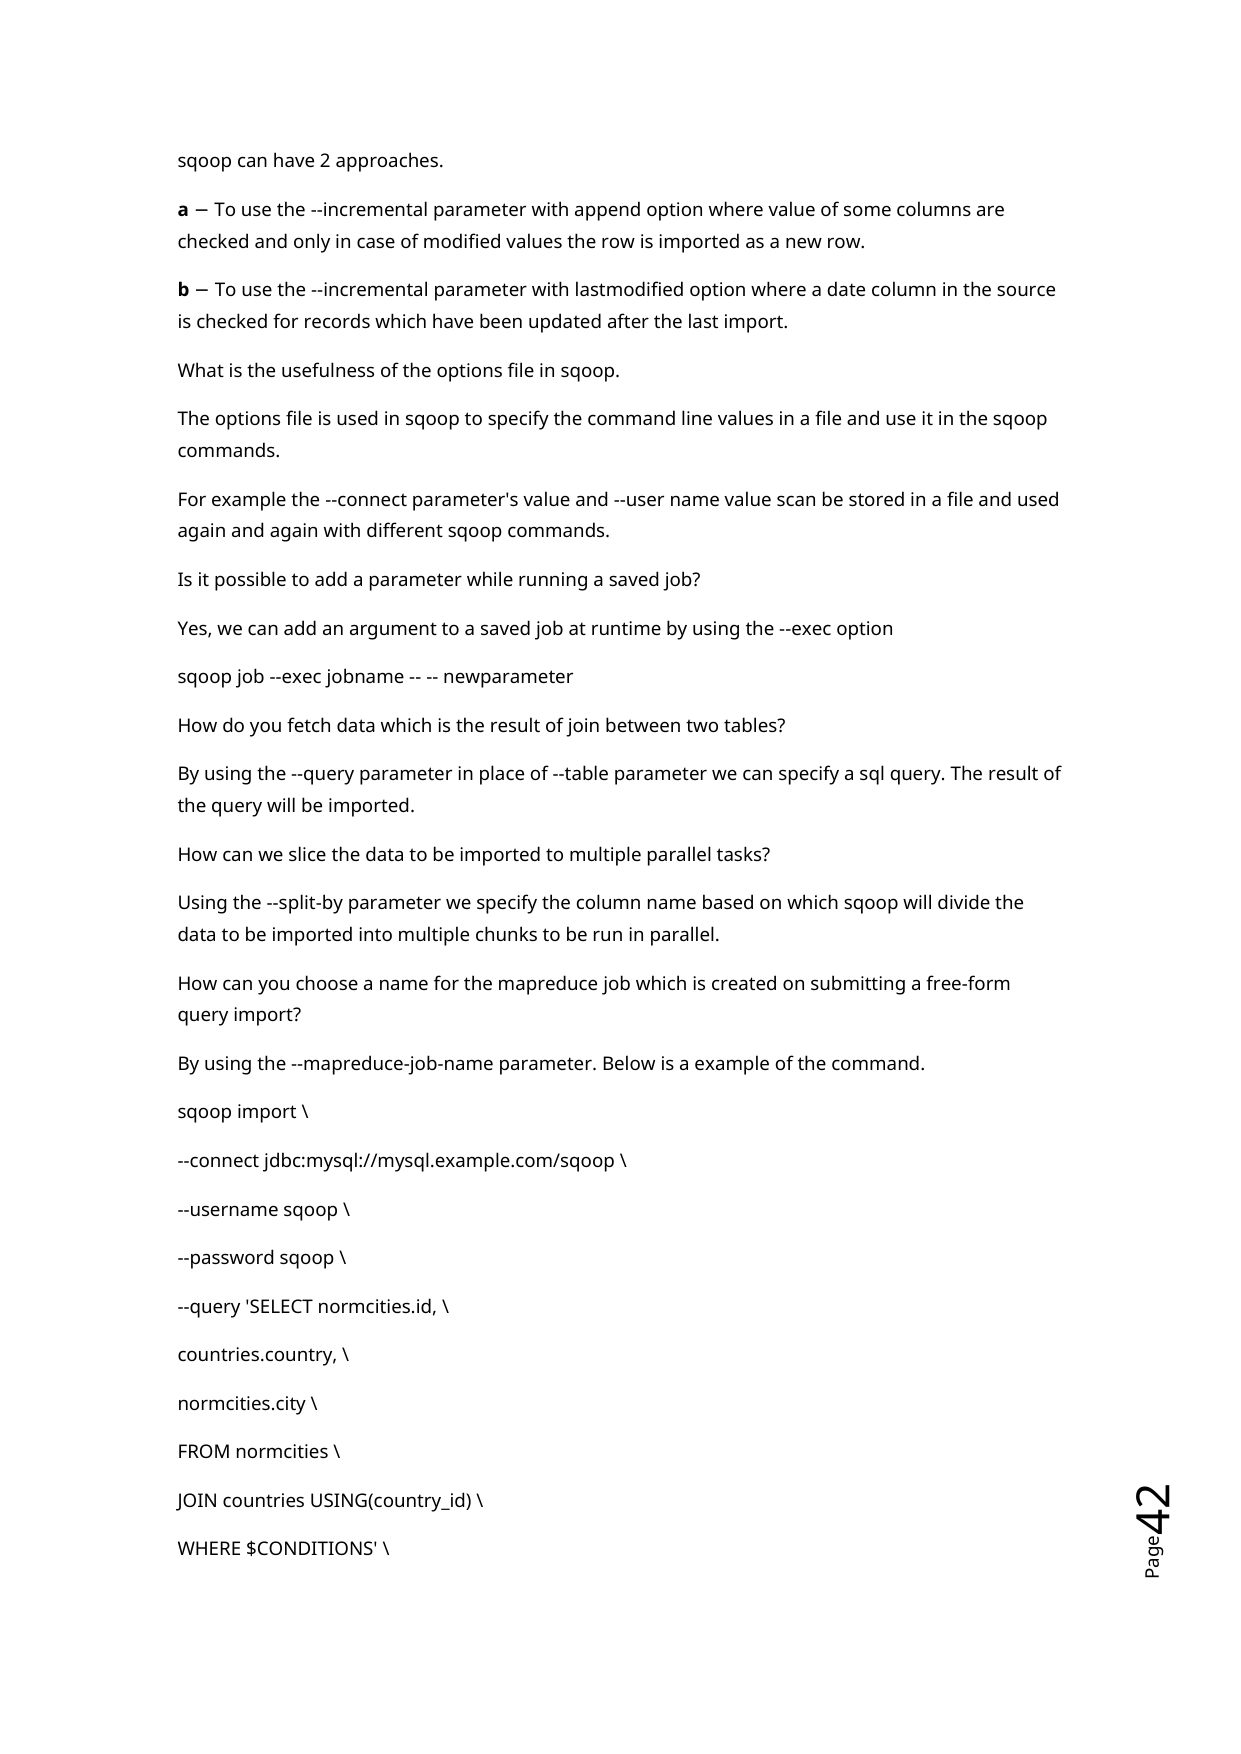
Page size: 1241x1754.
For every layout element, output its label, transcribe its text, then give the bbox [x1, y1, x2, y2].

text --username sqoop \ [177, 1196, 1063, 1221]
text --connect jdbc:mysql://mysql.example.com/sqoop \ [177, 1147, 1063, 1173]
text For example the --connect parameter's value and --user name value scan be stored in a file and used again and again with different sqoop commands. [177, 486, 1063, 543]
text sqoop can have 2 approaches. [177, 148, 1063, 173]
text WHERE $CONDITIONS' \ [177, 1536, 1063, 1561]
text a − To use the --incremental parameter with append option where value of some columns are checked and only in case of modified values the row is imported as a new row. [177, 196, 1063, 253]
text Is it possible to add a parameter while running a saved job? [177, 566, 1063, 592]
text FROM normcities \ [177, 1439, 1063, 1464]
text countries.country, \ [177, 1342, 1063, 1367]
text --query 'SELECT normcities.id, \ [177, 1293, 1063, 1318]
text normcities.city \ [177, 1390, 1063, 1416]
text How can we slice the data to be imported to multiple parallel tasks? [177, 841, 1063, 866]
text How can you choose a name for the mapreduce job which is created on submitting a free-form query import? [177, 970, 1063, 1027]
text Yes, we can add an argument to a saved job at runtime by using the --exec option [177, 615, 1063, 640]
text sqoop job --exec jobname -- -- newparameter [177, 663, 1063, 689]
text By using the --mapreduce-job-name parameter. Below is a example of the command. [177, 1050, 1063, 1076]
text The options file is used in sqoop to specify the command line values in a file and use it in the sqoop commands. [177, 406, 1063, 463]
text JOIN countries USING(country_id) \ [177, 1487, 1063, 1513]
text --password sqoop \ [177, 1244, 1063, 1270]
text By using the --query parameter in place of --table parameter we can specify a sql query. The result of the query will be imported. [177, 761, 1063, 818]
text What is the usefulness of the options file in sqoop. [177, 357, 1063, 382]
text Using the --split-by parameter we specify the column name based on which sqoop will divide the data to be imported into multiple chunks to be run in parallel. [177, 889, 1063, 947]
text sqoop import \ [177, 1099, 1063, 1124]
text How do you fetch data which is the result of join between two tables? [177, 712, 1063, 737]
text b − To use the --incremental parameter with lastmodified option where a date column in the source is checked for records which have been updated after the last import. [177, 277, 1063, 334]
